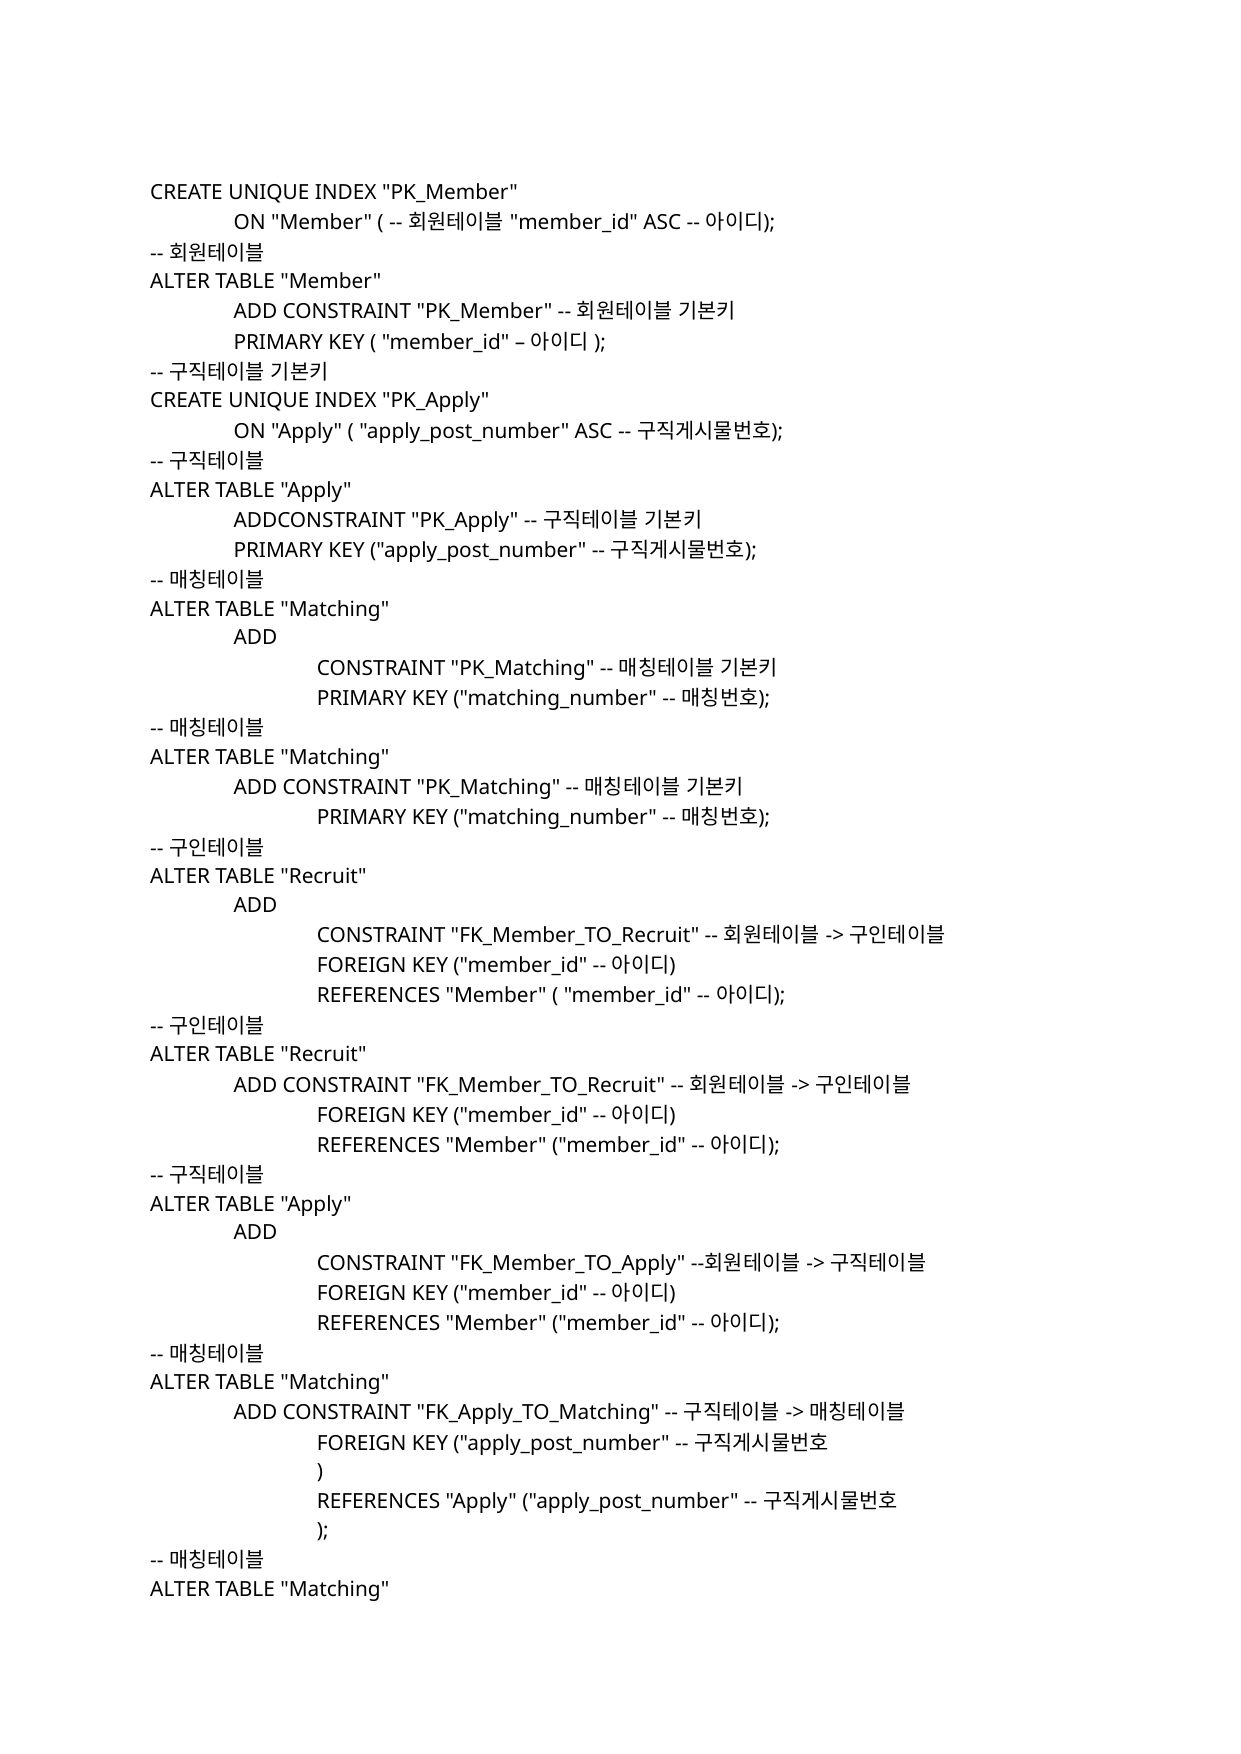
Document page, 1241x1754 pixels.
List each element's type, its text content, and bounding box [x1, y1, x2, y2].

text -- 매칭테이블 [150, 1337, 1090, 1367]
text ALTER TABLE "Recruit" [150, 861, 1090, 890]
text -- 구직테이블 [150, 444, 1090, 475]
text ADD CONSTRAINT "FK_Member_TO_Recruit" -- 회원테이블 -> 구인테이블 [150, 1068, 1090, 1098]
text ADD CONSTRAINT "FK_Apply_TO_Matching" -- 구직테이블 -> 매칭테이블 [150, 1396, 1090, 1426]
text REFERENCES "Member" ( "member_id" -- 아이디); [150, 979, 1090, 1009]
text ADDCONSTRAINT "PK_Apply" -- 구직테이블 기본키 [150, 503, 1090, 533]
text -- 구직테이블 기본키 [150, 355, 1090, 386]
text ) [150, 1456, 1090, 1485]
text FOREIGN KEY ("member_id" -- 아이디) [150, 1098, 1090, 1128]
text -- 구직테이블 [150, 1159, 1090, 1189]
text -- 매칭테이블 [150, 1543, 1090, 1574]
text -- 구인테이블 [150, 831, 1090, 861]
text ADD [150, 622, 1090, 651]
text ); [150, 1515, 1090, 1543]
text ON "Member" ( -- 회원테이블 "member_id" ASC -- 아이디); [150, 206, 1090, 236]
text ALTER TABLE "Apply" [150, 475, 1090, 503]
text CONSTRAINT "PK_Matching" -- 매칭테이블 기본키 [150, 651, 1090, 681]
text -- 매칭테이블 [150, 712, 1090, 742]
text PRIMARY KEY ("matching_number" -- 매칭번호); [150, 801, 1090, 831]
text ADD CONSTRAINT "PK_Matching" -- 매칭테이블 기본키 [150, 770, 1090, 801]
text ALTER TABLE "Apply" [150, 1189, 1090, 1217]
text PRIMARY KEY ( "member_id" – 아이디 ); [150, 325, 1090, 355]
text ALTER TABLE "Member" [150, 266, 1090, 295]
text REFERENCES "Apply" ("apply_post_number" -- 구직게시물번호 [150, 1485, 1090, 1515]
text ALTER TABLE "Matching" [150, 594, 1090, 622]
text REFERENCES "Member" ("member_id" -- 아이디); [150, 1128, 1090, 1159]
text ALTER TABLE "Matching" [150, 1574, 1090, 1602]
text CREATE UNIQUE INDEX "PK_Apply" [150, 386, 1090, 414]
text ADD [150, 890, 1090, 918]
text CONSTRAINT "FK_Member_TO_Apply" --회원테이블 -> 구직테이블 [150, 1246, 1090, 1276]
text PRIMARY KEY ("matching_number" -- 매칭번호); [150, 681, 1090, 712]
text ALTER TABLE "Matching" [150, 1367, 1090, 1396]
text FOREIGN KEY ("member_id" -- 아이디) [150, 948, 1090, 979]
text ALTER TABLE "Recruit" [150, 1039, 1090, 1068]
text ADD [150, 1217, 1090, 1246]
text ALTER TABLE "Matching" [150, 742, 1090, 770]
text REFERENCES "Member" ("member_id" -- 아이디); [150, 1307, 1090, 1337]
text -- 회원테이블 [150, 236, 1090, 266]
text FOREIGN KEY ("apply_post_number" -- 구직게시물번호 [150, 1426, 1090, 1456]
text -- 매칭테이블 [150, 564, 1090, 594]
text CREATE UNIQUE INDEX "PK_Member" [150, 177, 1090, 206]
text CONSTRAINT "FK_Member_TO_Recruit" -- 회원테이블 -> 구인테이블 [150, 918, 1090, 948]
text ON "Apply" ( "apply_post_number" ASC -- 구직게시물번호); [150, 414, 1090, 444]
text PRIMARY KEY ("apply_post_number" -- 구직게시물번호); [150, 533, 1090, 564]
text ADD CONSTRAINT "PK_Member" -- 회원테이블 기본키 [150, 295, 1090, 325]
text -- 구인테이블 [150, 1009, 1090, 1039]
text FOREIGN KEY ("member_id" -- 아이디) [150, 1276, 1090, 1307]
